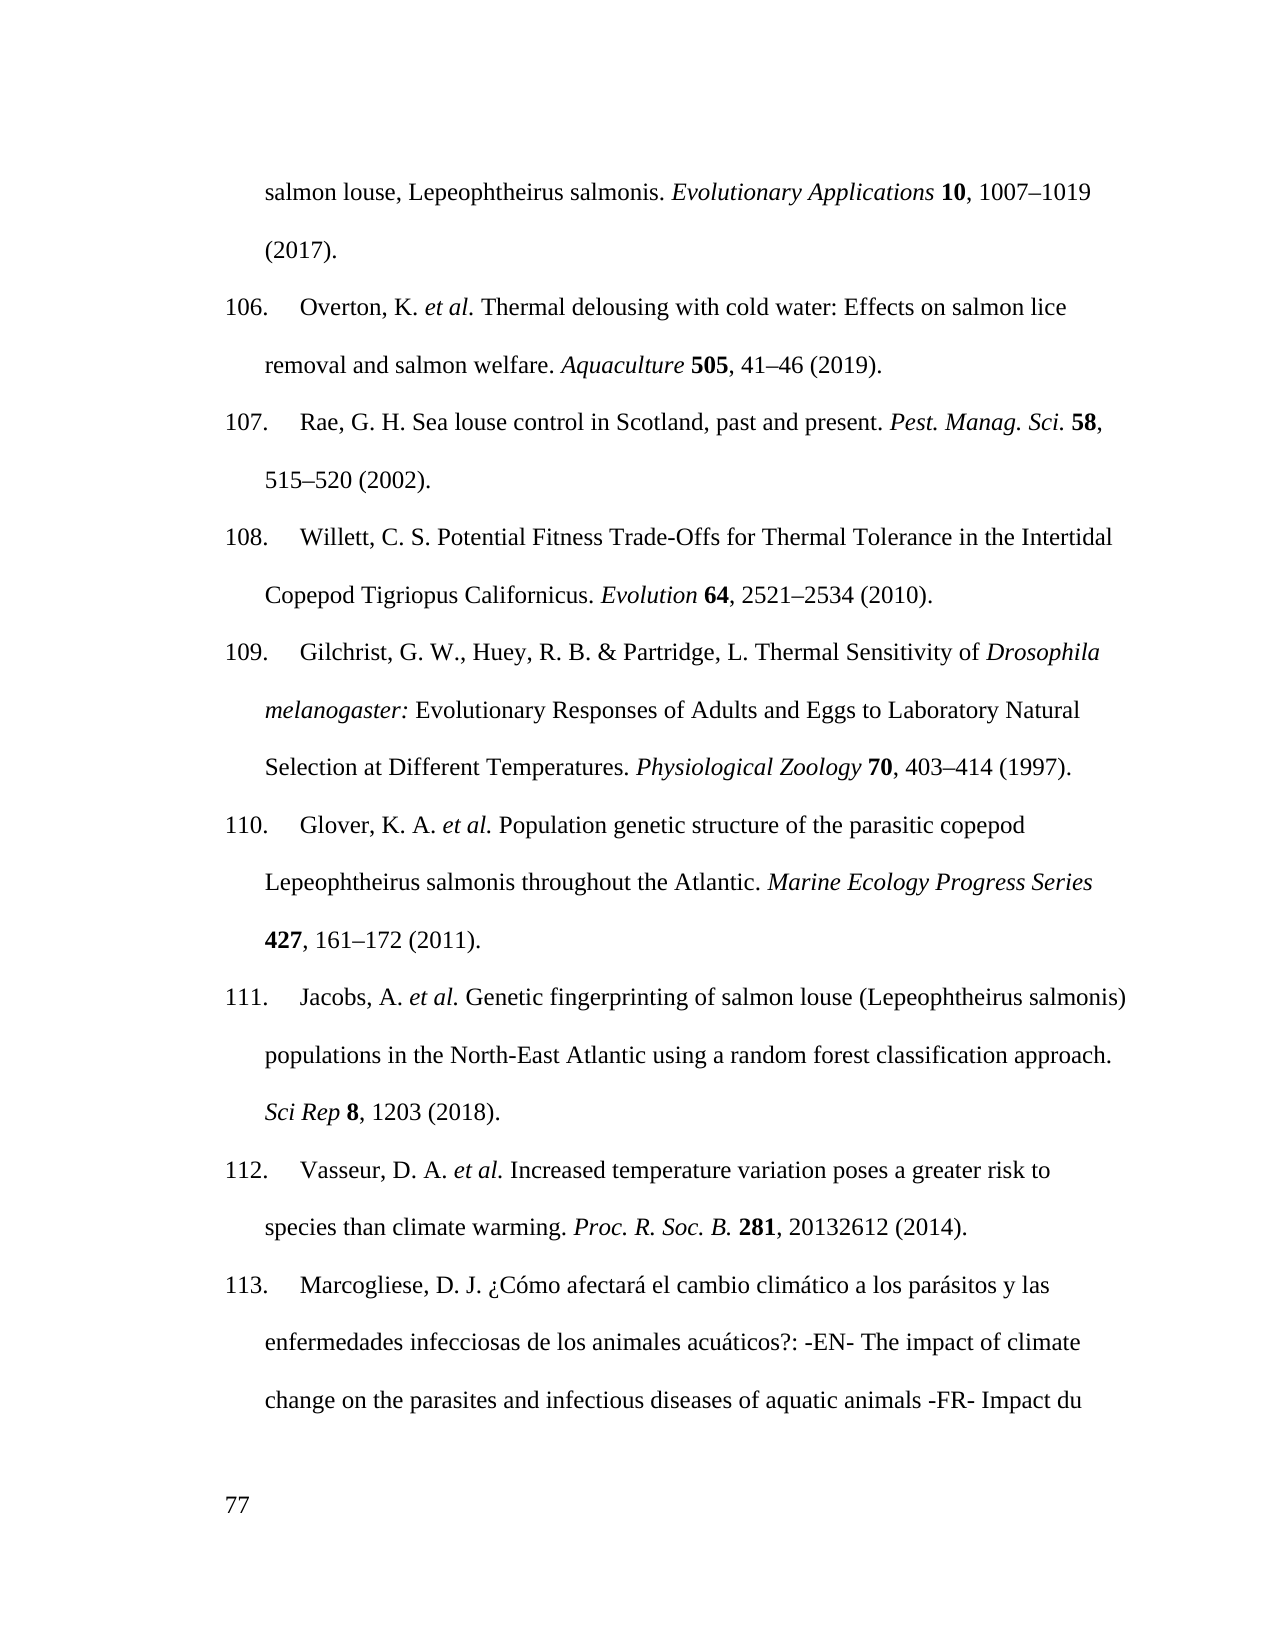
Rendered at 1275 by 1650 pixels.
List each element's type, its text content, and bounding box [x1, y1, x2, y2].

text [224, 1270, 1127, 1413]
text 109. Gilchrist, G. W., Huey, R. B. & Partridge, L. Thermal Sensitivity of Drosophila melanogaster: Evolutionary Responses of Adults and Eggs to Laboratory Natural Selection at Different Temperatures. Physiological Zoology 70, 403–414 (1997). [224, 637, 1127, 781]
text 107. Rae, G. H. Sea louse control in Scotland, past and present. Pest. Manag. Sci. 58, 515–520 (2002). [224, 407, 1127, 493]
text 108. Willett, C. S. Potential Fitness Trade-Offs for Thermal Tolerance in the Intertidal Copepod Tigriopus Californicus. Evolution 64, 2521–2534 (2010). [224, 522, 1127, 608]
text 110. Glover, K. A. et al. Population genetic structure of the parasitic copepod Lepeophtheirus salmonis throughout the Atlantic. Marine Ecology Progress Series 427, 161–172 (2011). [224, 810, 1127, 953]
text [224, 177, 1127, 263]
text 111. Jacobs, A. et al. Genetic fingerprinting of salmon louse (Lepeophtheirus salmonis) populations in the North-East Atlantic using a random forest classification approach. Sci Rep 8, 1203 (2018). [224, 982, 1127, 1126]
text 106. Overton, K. et al. Thermal delousing with cold water: Effects on salmon lice removal and salmon welfare. Aquaculture 505, 41–46 (2019). [224, 292, 1127, 378]
text 112. Vasseur, D. A. et al. Increased temperature variation poses a greater risk to species than climate warming. Proc. R. Soc. B. 281, 20132612 (2014). [224, 1155, 1127, 1241]
